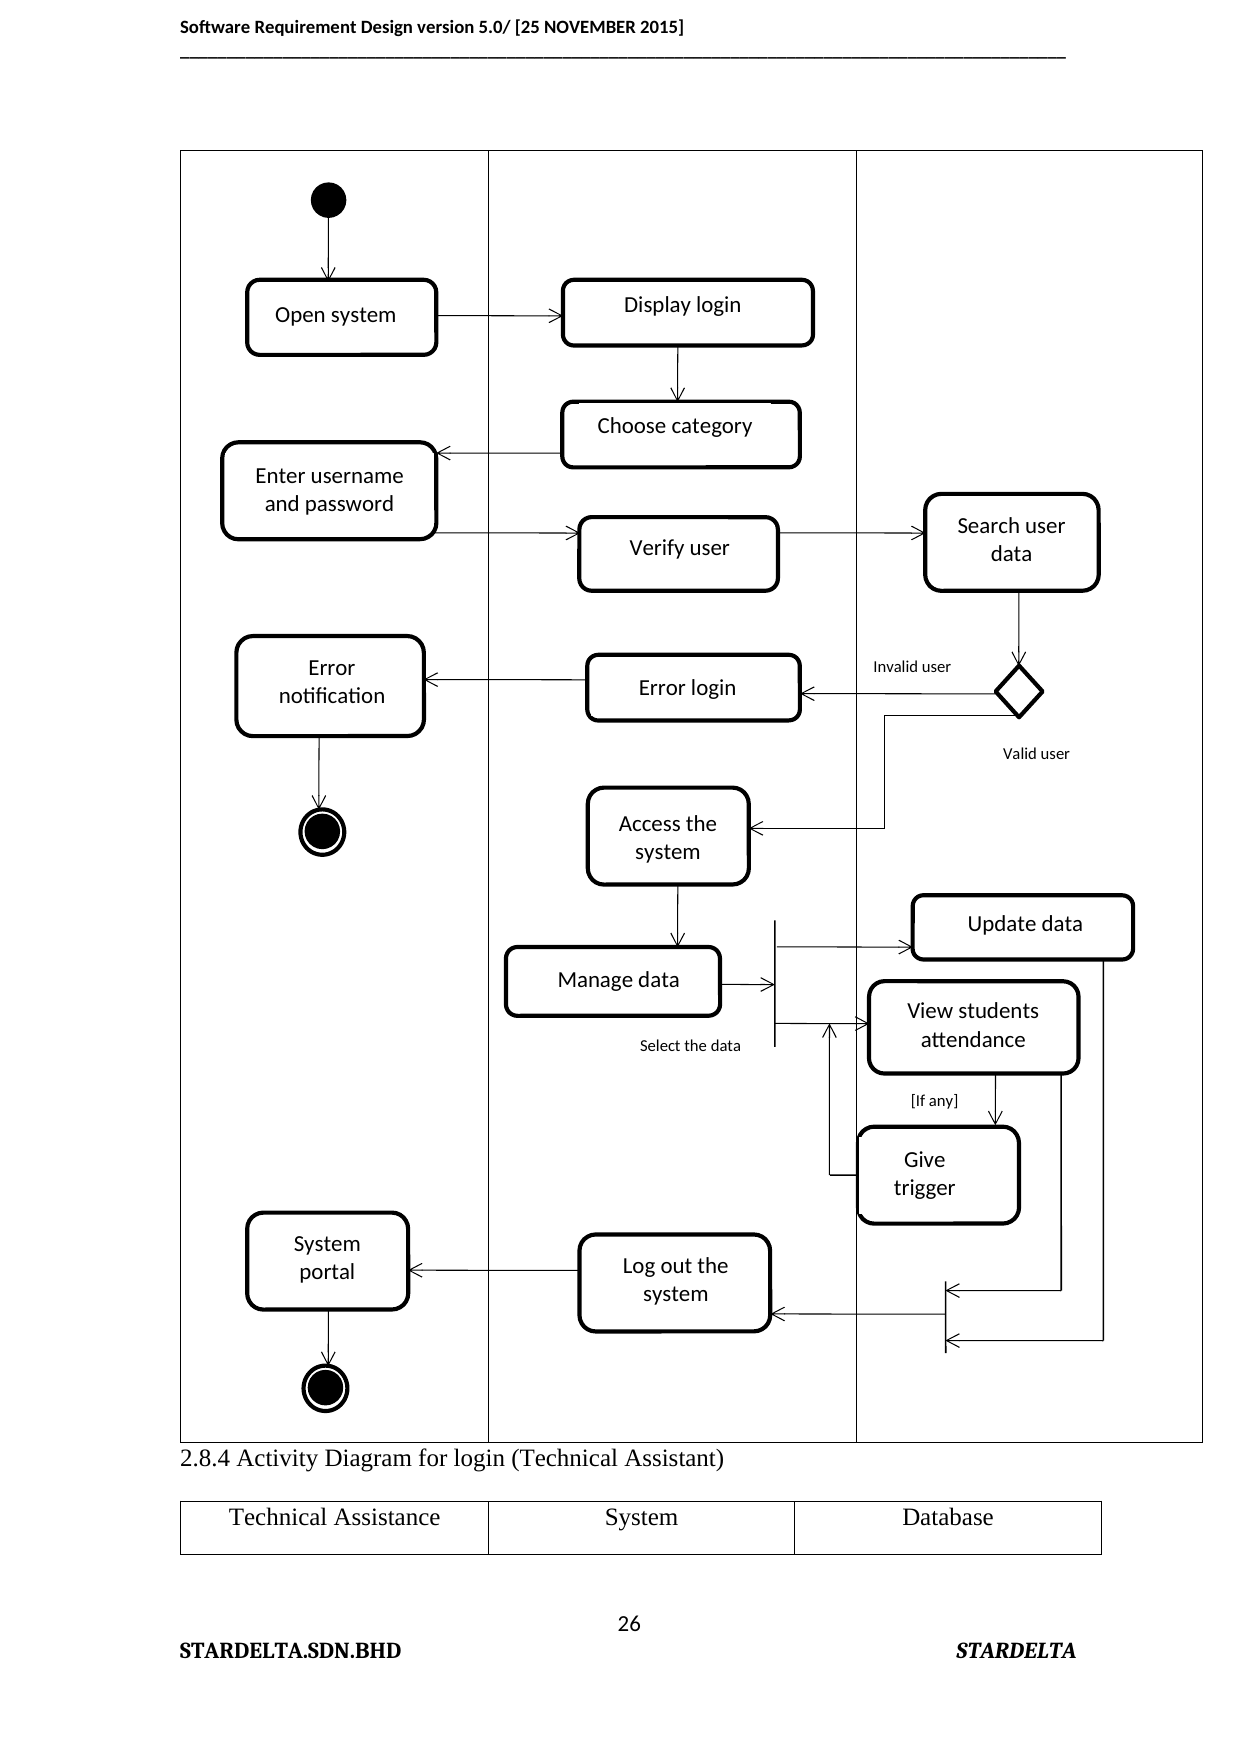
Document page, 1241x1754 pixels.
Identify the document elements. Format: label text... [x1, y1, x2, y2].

table_header System [489, 1502, 794, 1554]
table_cell [857, 151, 1202, 1442]
table_cell [181, 151, 488, 1442]
table_header Technical Assistance [181, 1502, 488, 1554]
text 2.8.4 Activity Diagram for login (Technical Assistant) [180, 1443, 1078, 1472]
table_header Database [795, 1502, 1101, 1554]
table_cell [489, 1271, 856, 1442]
table_cell [489, 534, 856, 693]
table_cell [489, 681, 856, 1313]
table_cell [489, 151, 856, 532]
